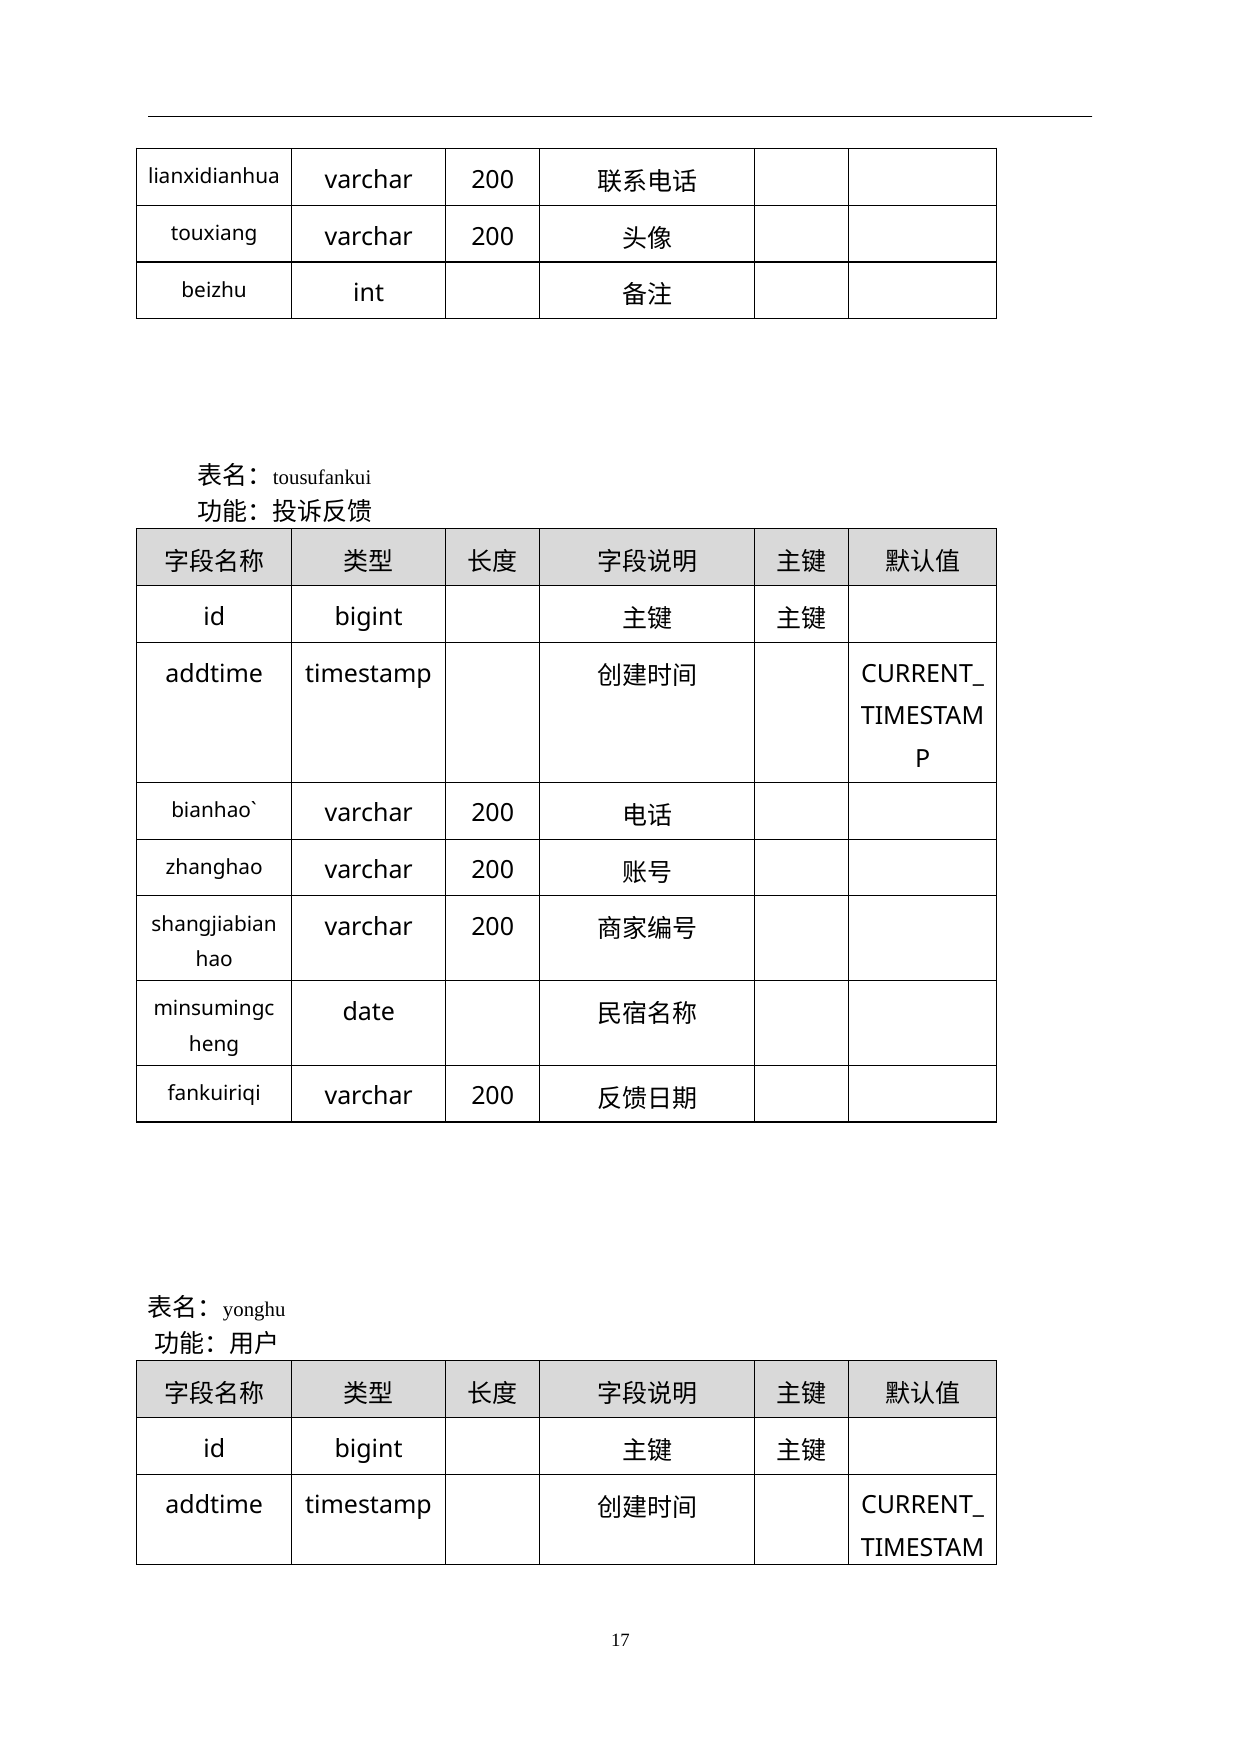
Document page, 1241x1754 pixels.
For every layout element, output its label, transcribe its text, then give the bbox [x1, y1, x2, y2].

table_cell 电话 [540, 783, 754, 838]
table_cell [446, 1475, 539, 1564]
table_cell [849, 263, 996, 318]
table_cell 账号 [540, 840, 754, 895]
table_cell touxiang [137, 206, 291, 261]
table_cell 200 [446, 896, 539, 980]
table_cell [849, 206, 996, 261]
table_header 默认值 [849, 529, 996, 585]
table_cell 商家编号 [540, 896, 754, 980]
table_header 长度 [446, 529, 539, 585]
table_cell 200 [446, 149, 539, 204]
table_cell [849, 586, 996, 642]
table_cell [446, 981, 539, 1064]
table_cell [755, 783, 848, 838]
table_header 长度 [446, 1361, 539, 1417]
table_cell 主键 [755, 1418, 848, 1474]
table_cell [755, 896, 848, 980]
table_cell CURRENT_TIMESTAMP [849, 1475, 996, 1564]
table_header 类型 [292, 1361, 445, 1417]
table_cell date [292, 981, 445, 1064]
table_cell varchar [292, 840, 445, 895]
table_cell bigint [292, 1418, 445, 1474]
table_header 字段说明 [540, 1361, 754, 1417]
table_cell [755, 840, 848, 895]
table_cell timestamp [292, 1475, 445, 1564]
table_cell 备注 [540, 263, 754, 318]
table_cell [849, 896, 996, 980]
table_cell [446, 263, 539, 318]
table_cell int [292, 263, 445, 318]
table_cell [849, 840, 996, 895]
table_cell id [137, 586, 291, 642]
table_cell [755, 149, 848, 204]
table_cell fankuiriqi [137, 1066, 291, 1121]
table_cell timestamp [292, 643, 445, 782]
table_cell bigint [292, 586, 445, 642]
table_header 类型 [292, 529, 445, 585]
table_cell beizhu [137, 263, 291, 318]
table_cell addtime [137, 1475, 291, 1564]
table_cell varchar [292, 896, 445, 980]
table_cell 创建时间 [540, 1475, 754, 1564]
table_cell CURRENT_TIMESTAMP [849, 643, 996, 782]
table_cell 200 [446, 206, 539, 261]
table_header 字段名称 [137, 1361, 291, 1417]
table_cell varchar [292, 1066, 445, 1121]
table_cell 头像 [540, 206, 754, 261]
table_cell shangjiabianhao [137, 896, 291, 980]
table_cell bianhao` [137, 783, 291, 838]
table_cell varchar [292, 783, 445, 838]
table_cell addtime [137, 643, 291, 782]
text 功能：用户 [148, 1324, 1092, 1360]
table_cell 创建时间 [540, 643, 754, 782]
table_cell 200 [446, 1066, 539, 1121]
table_cell 200 [446, 783, 539, 838]
table_cell [755, 263, 848, 318]
table_header 主键 [755, 529, 848, 585]
table_cell [755, 643, 848, 782]
table_cell [849, 981, 996, 1064]
table_cell 主键 [540, 586, 754, 642]
table_header 主键 [755, 1361, 848, 1417]
table_cell 主键 [755, 586, 848, 642]
table_cell 民宿名称 [540, 981, 754, 1064]
table_cell [849, 1418, 996, 1474]
table_cell [446, 1418, 539, 1474]
table_cell [849, 783, 996, 838]
table_cell lianxidianhua [137, 149, 291, 204]
table_header 字段名称 [137, 529, 291, 585]
table_cell 200 [446, 840, 539, 895]
table_cell 主键 [540, 1418, 754, 1474]
table_cell [446, 643, 539, 782]
text 功能：投诉反馈 [148, 492, 1092, 528]
table_cell [849, 1066, 996, 1121]
table_cell 联系电话 [540, 149, 754, 204]
table_cell [755, 1475, 848, 1564]
table_cell varchar [292, 206, 445, 261]
table_cell [446, 586, 539, 642]
table_cell [755, 1066, 848, 1121]
text 表名：yonghu [148, 1259, 1092, 1324]
table_cell minsumingcheng [137, 981, 291, 1064]
table_cell zhanghao [137, 840, 291, 895]
text 表名：tousufankui [148, 456, 1092, 492]
table_header 字段说明 [540, 529, 754, 585]
table_header 默认值 [849, 1361, 996, 1417]
table_cell 反馈日期 [540, 1066, 754, 1121]
table_cell [755, 981, 848, 1064]
table_cell id [137, 1418, 291, 1474]
table_cell [755, 206, 848, 261]
table_cell varchar [292, 149, 445, 204]
table_cell [849, 149, 996, 204]
